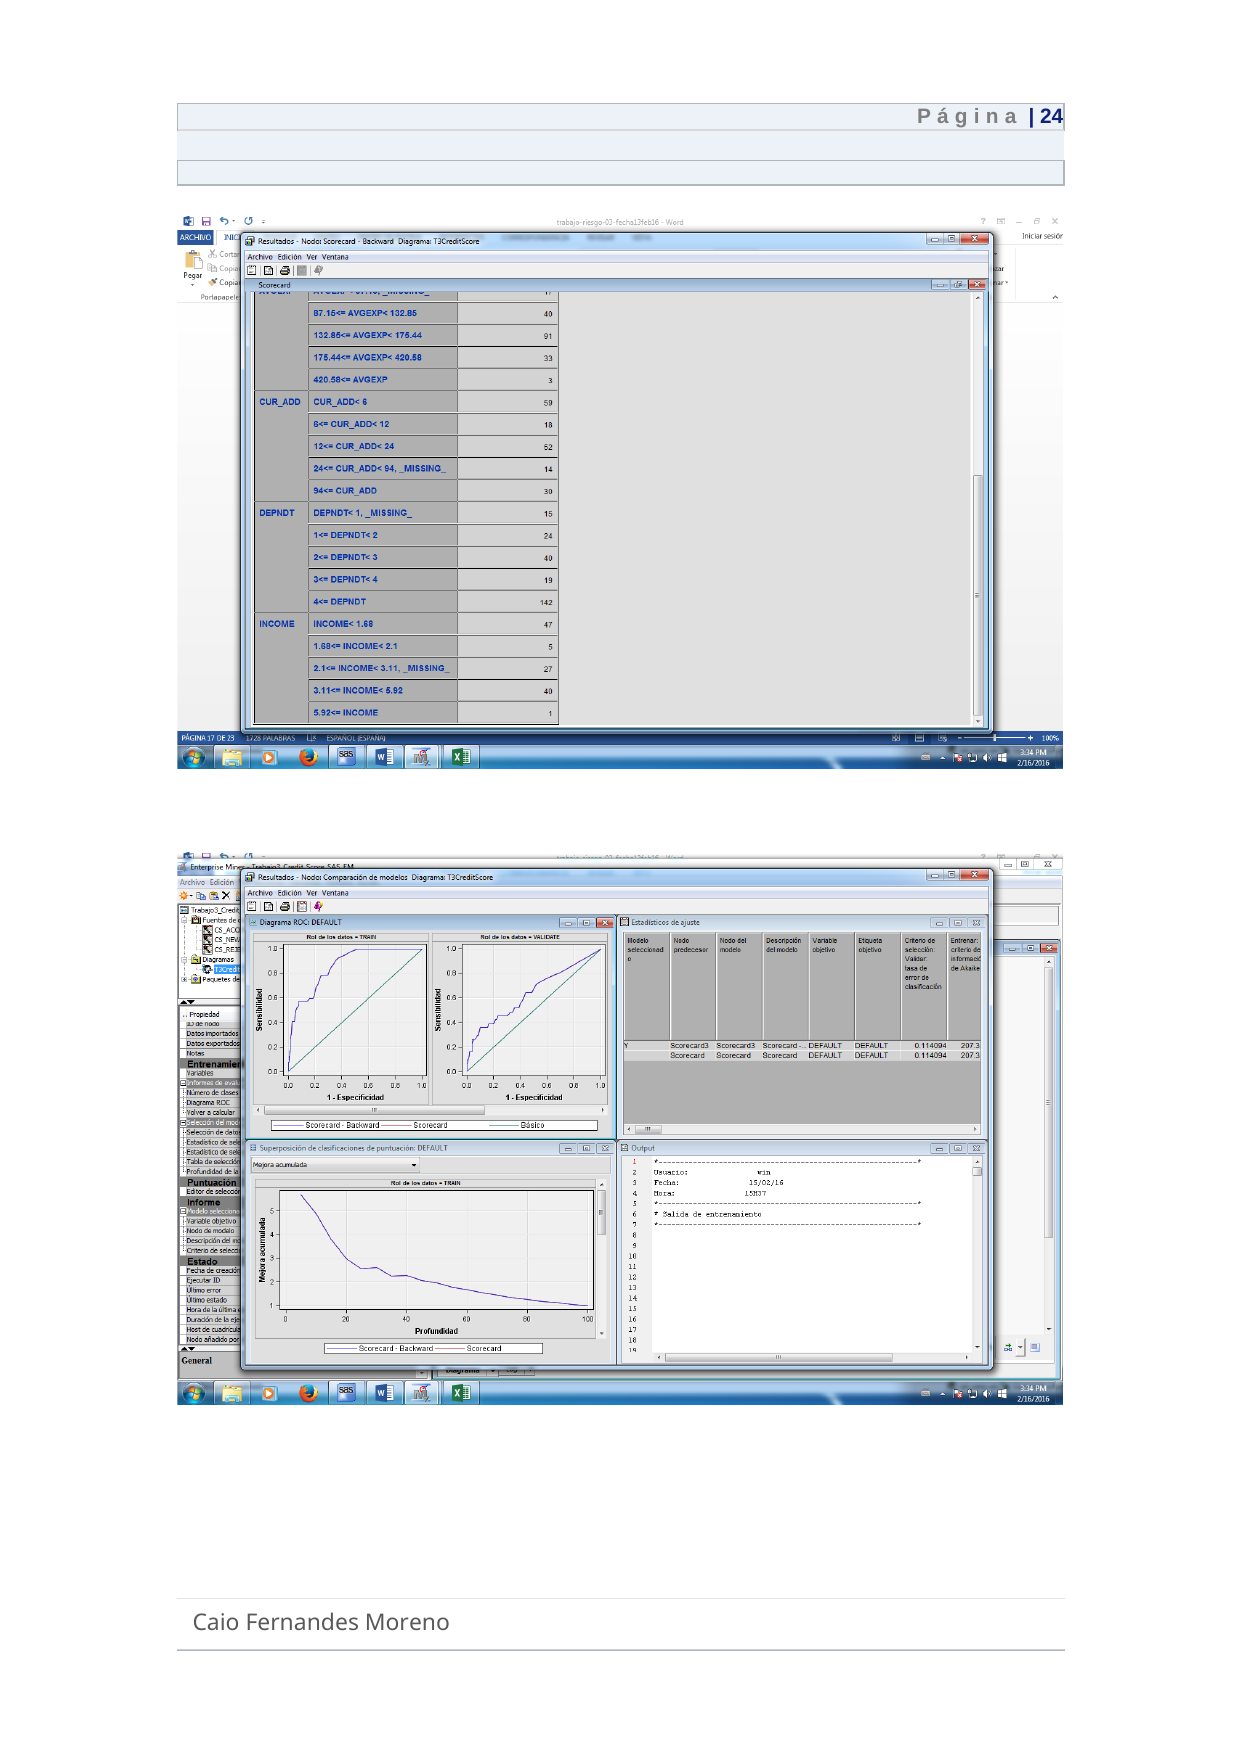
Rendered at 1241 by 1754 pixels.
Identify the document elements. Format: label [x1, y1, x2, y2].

picture [177, 215, 1063, 769]
picture [177, 850, 1063, 1405]
